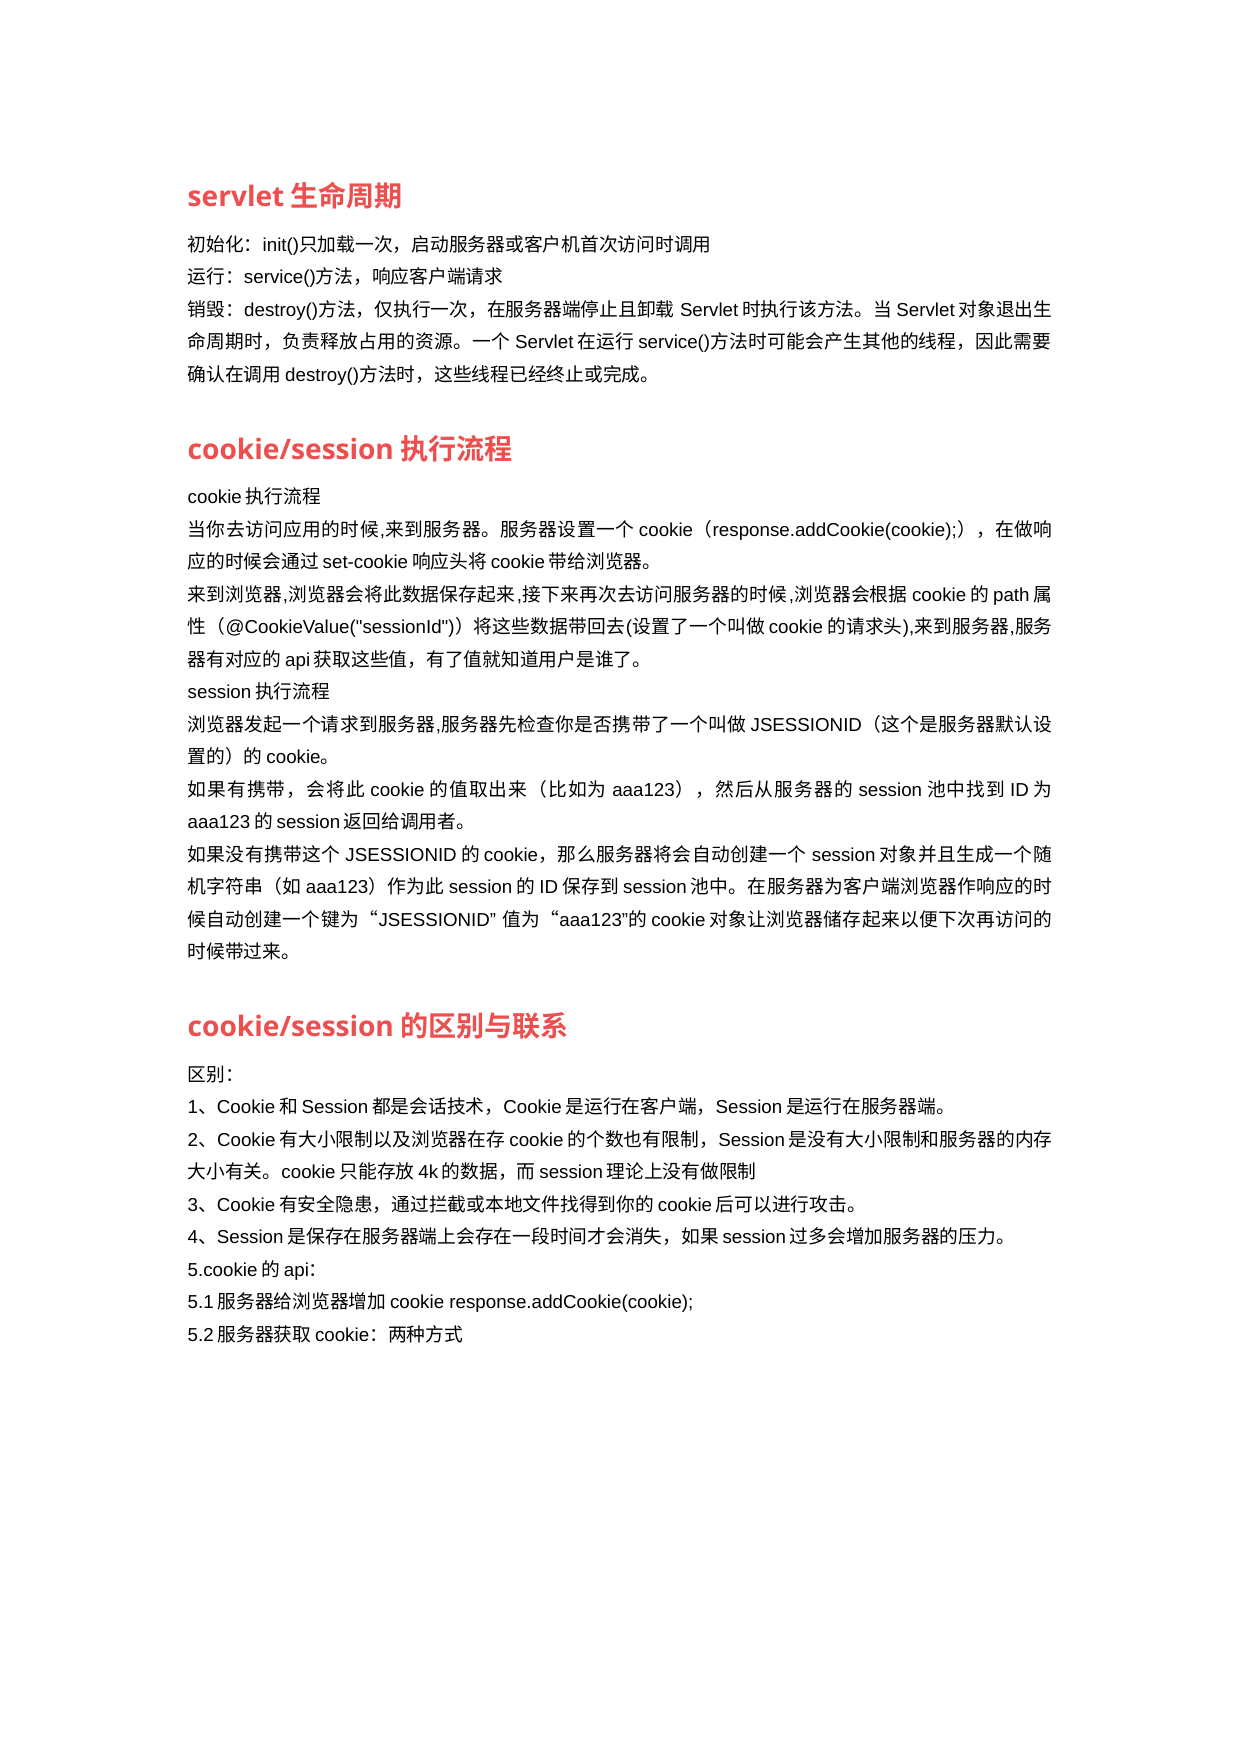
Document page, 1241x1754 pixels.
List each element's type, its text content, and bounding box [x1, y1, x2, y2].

subtitle cookie/session的区别与联系 [187, 992, 1053, 1057]
subtitle cookie/session执行流程 [187, 414, 1053, 479]
text 5.2服务器获取cookie：两种方式 [187, 1317, 1053, 1349]
text 4、Session是保存在服务器端上会存在一段时间才会消失，如果session过多会增加服务器的压力。 [187, 1219, 1053, 1252]
text 运行：service()方法，响应客户端请求 [187, 259, 1053, 292]
text 2、Cookie有大小限制以及浏览器在存cookie的个数也有限制，Session是没有大小限制和服务器的内存大小有关。cookie只能存放4k的数据，而session理论上没有做限制 [187, 1122, 1053, 1187]
subtitle servlet生命周期 [187, 162, 1053, 227]
text 当你去访问应用的时候,来到服务器。服务器设置一个cookie（response.addCookie(cookie);），在做响应的时候会通过set-cookie响应头将cookie带给浏览器。 [187, 512, 1053, 577]
text 来到浏览器,浏览器会将此数据保存起来,接下来再次去访问服务器的时候,浏览器会根据cookie的path属性（@CookieValue("sessionId")）将这些数据带回去(设置了一个叫做cookie的请求头),来到服务器,服务器有对应的api获取这些值，有了值就知道用户是谁了。 [187, 577, 1053, 674]
text 3、Cookie有安全隐患，通过拦截或本地文件找得到你的cookie后可以进行攻击。 [187, 1187, 1053, 1219]
text 1、Cookie和Session都是会话技术，Cookie是运行在客户端，Session是运行在服务器端。 [187, 1089, 1053, 1122]
text 销毁：destroy()方法，仅执行一次，在服务器端停止且卸载Servlet时执行该方法。当Servlet对象退出生命周期时，负责释放占用的资源。一个Servlet在运行service()方法时可能会产生其他的线程，因此需要确认在调用destroy()方法时，这些线程已经终止或完成。 [187, 292, 1053, 389]
text 初始化：init()只加载一次，启动服务器或客户机首次访问时调用 [187, 227, 1053, 259]
text 浏览器发起一个请求到服务器,服务器先检查你是否携带了一个叫做JSESSIONID（这个是服务器默认设置的）的cookie。 [187, 707, 1053, 772]
text 如果有携带，会将此cookie的值取出来（比如为aaa123），然后从服务器的session池中找到ID为aaa123的session返回给调用者。 [187, 772, 1053, 837]
text 区别： [187, 1057, 1053, 1089]
text 如果没有携带这个JSESSIONID的cookie，那么服务器将会自动创建一个session对象并且生成一个随机字符串（如aaa123）作为此session的ID保存到session池中。在服务器为客户端浏览器作响应的时候自动创建一个键为“JSESSIONID” 值为“aaa123”的cookie对象让浏览器储存起来以便下次再访问的时候带过来。 [187, 837, 1053, 967]
text 5.1服务器给浏览器增加cookie response.addCookie(cookie); [187, 1284, 1053, 1317]
text 5.cookie的api： [187, 1252, 1053, 1284]
text session执行流程 [187, 674, 1053, 707]
text cookie执行流程 [187, 479, 1053, 512]
